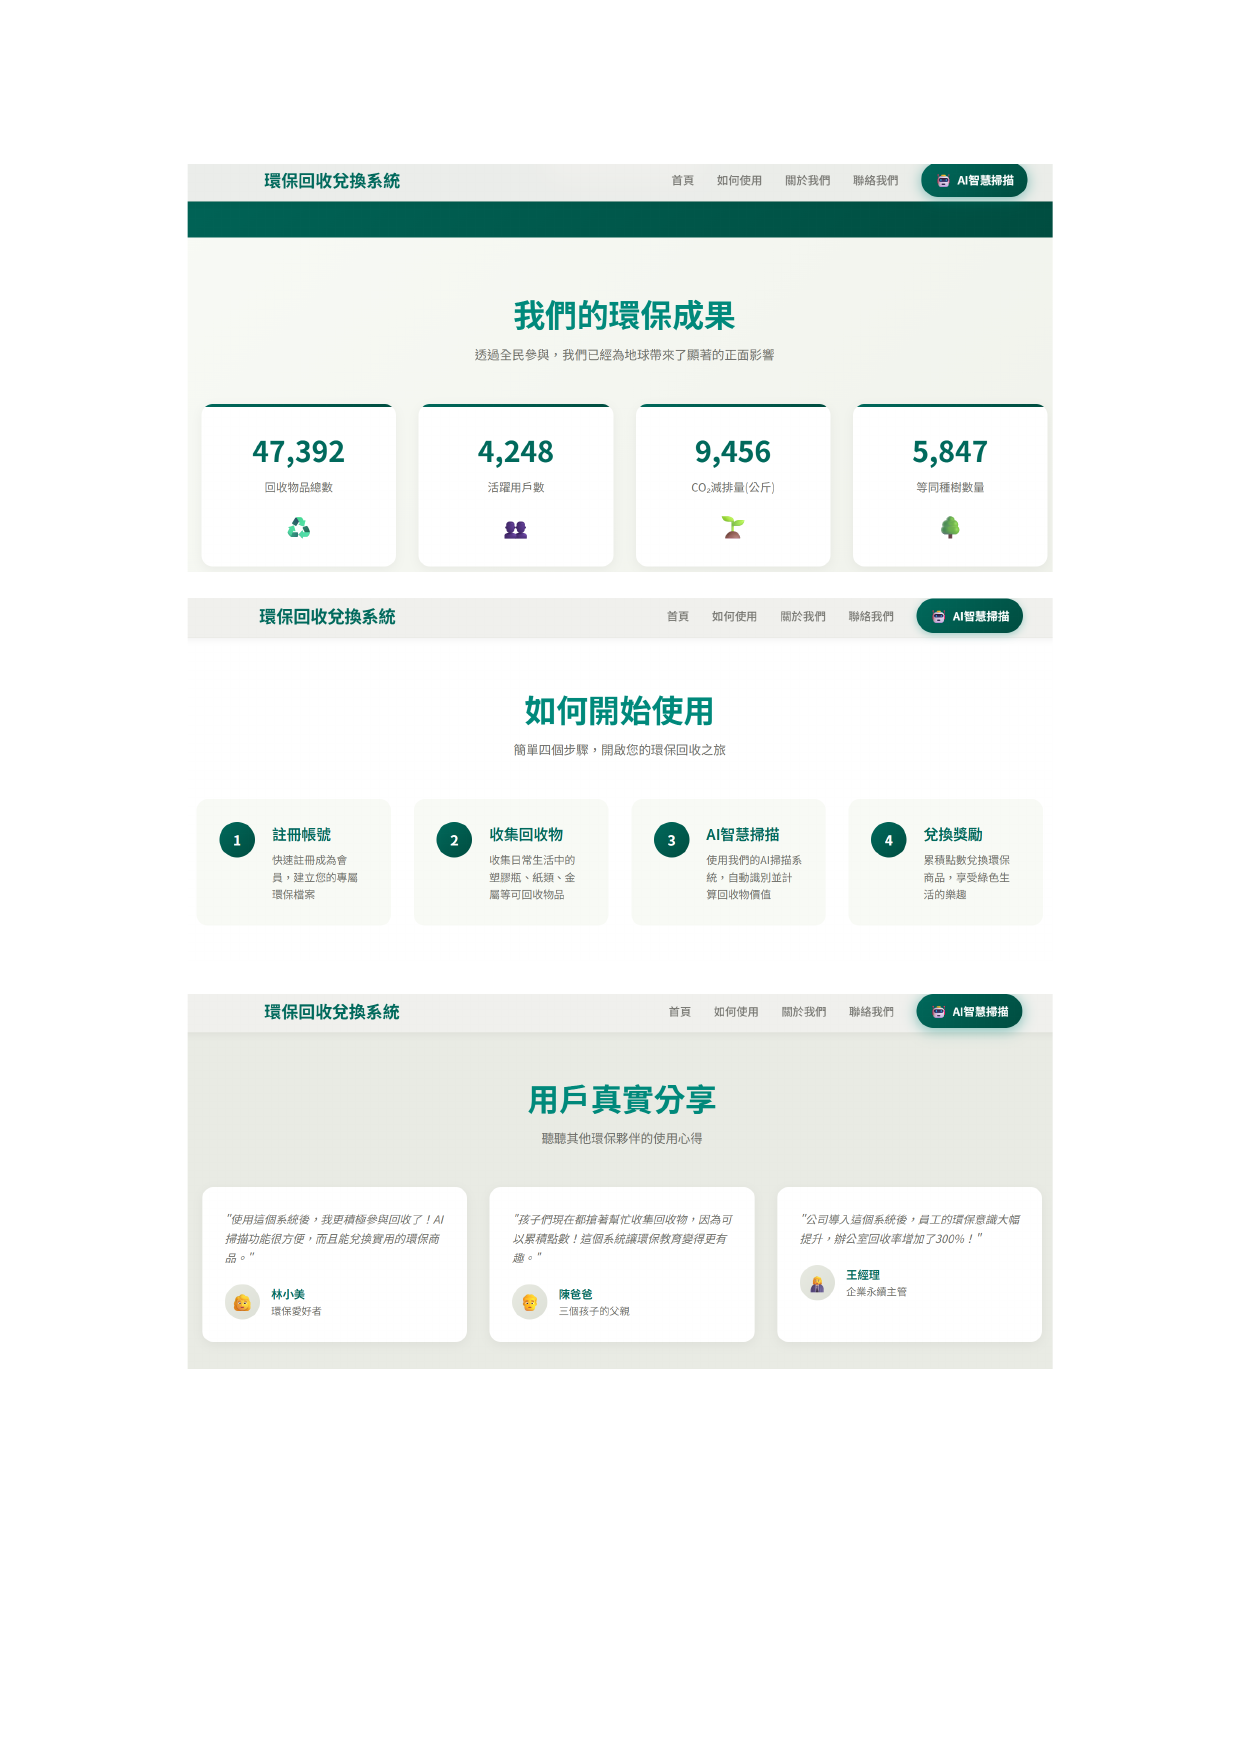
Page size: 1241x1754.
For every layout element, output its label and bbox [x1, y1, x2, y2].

picture [187, 994, 1053, 1369]
picture [187, 164, 1053, 572]
picture [187, 598, 1053, 961]
